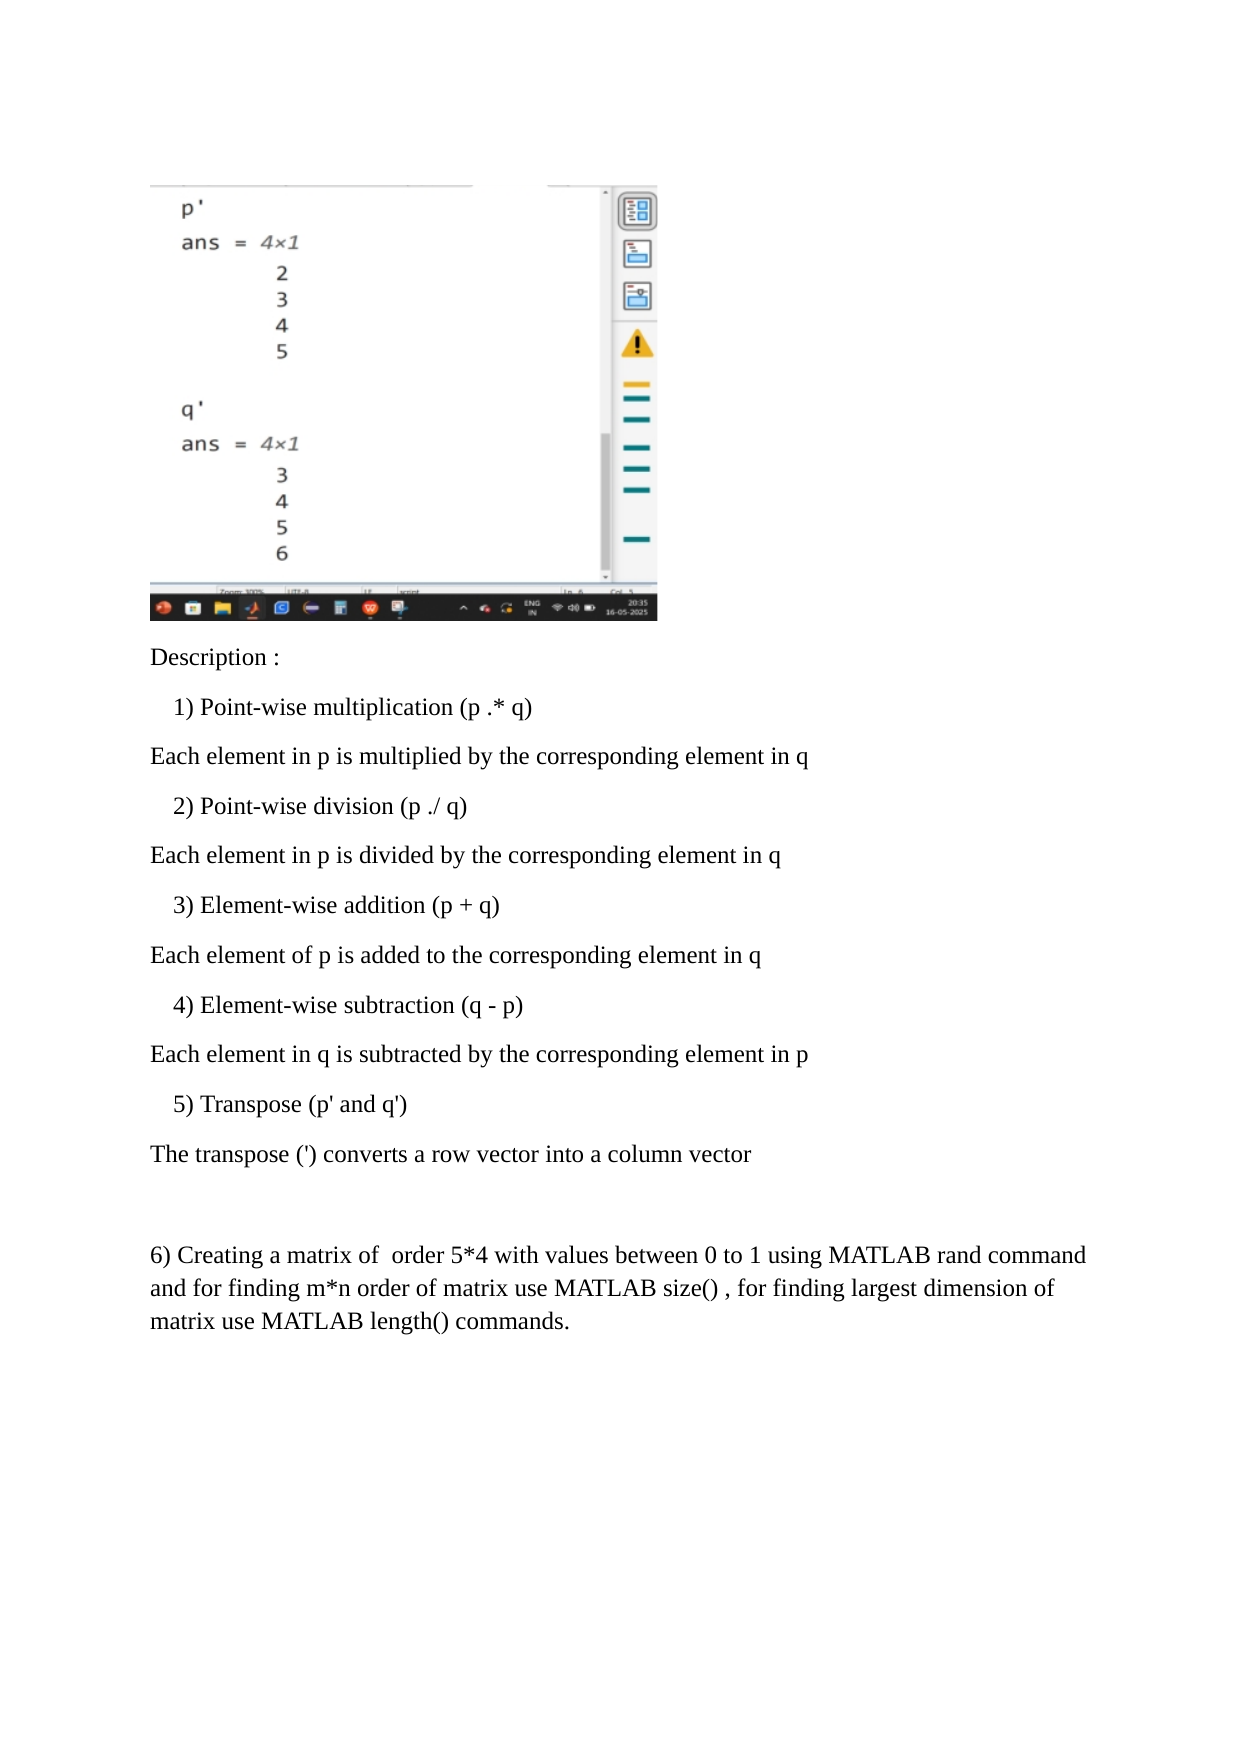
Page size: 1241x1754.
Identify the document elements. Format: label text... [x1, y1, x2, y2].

list Element-wise addition (p + q) [173, 890, 1090, 919]
text Each element of p is added to the corresponding element in q [150, 940, 1090, 969]
text Each element in q is subtracted by the corresponding element in p [150, 1039, 1090, 1068]
picture [150, 185, 658, 621]
list Point-wise division (p ./ q) [173, 791, 1090, 820]
text 6) Creating a matrix of order 5*4 with values between 0 to 1 using MATLAB rand command and for finding m*n order of matrix use MATLAB size() , for finding largest dimension of matrix use MATLAB length() commands. [150, 1240, 1090, 1335]
list Transpose (p' and q') [173, 1089, 1090, 1118]
list Point-wise multiplication (p .* q) [173, 692, 1090, 720]
text Each element in p is multiplied by the corresponding element in q [150, 741, 1090, 770]
list Element-wise subtraction (q - p) [173, 990, 1090, 1018]
text Each element in p is divided by the corresponding element in q [150, 841, 1090, 869]
text The transpose (') converts a row vector into a column vector [150, 1139, 1090, 1167]
text Description : [150, 642, 1090, 671]
